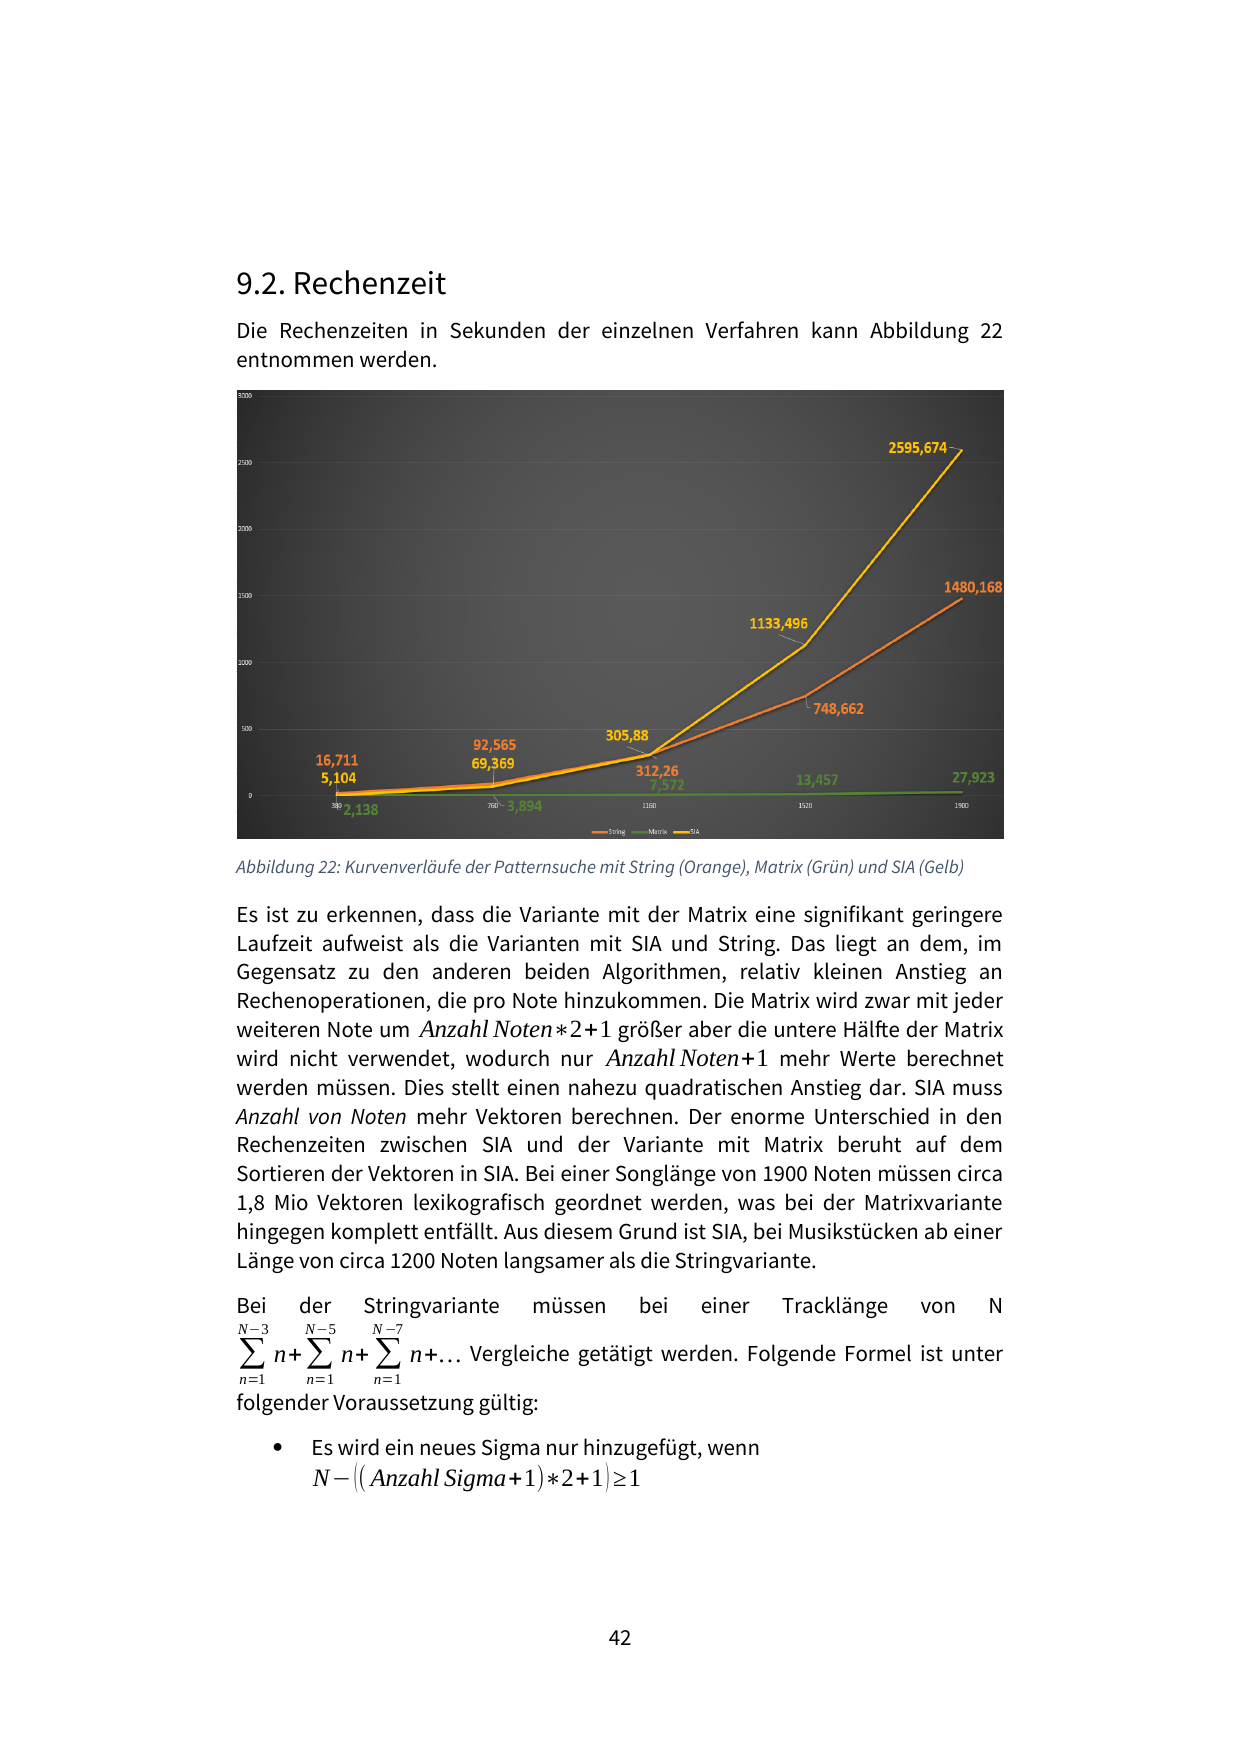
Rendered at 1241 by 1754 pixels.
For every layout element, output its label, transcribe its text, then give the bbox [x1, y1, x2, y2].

subtitle 9.2. Rechenzeit [236, 261, 1004, 303]
text Es ist zu erkennen, dass die Variante mit der Matrix eine signifikant geringere Laufzeit aufweist als die Varianten mit SIA und String. Das liegt an dem, im Gegensatz zu den anderen beiden Algorithmen, relativ kleinen Anstieg an Rechenoperationen, die pro Note hinzukommen. Die Matrix wird zwar mit jeder weiteren Note um größer aber die untere Hälfte der Matrix wird nicht verwendet, wodurch nur mehr Werte berechnet werden müssen. Dies stellt einen nahezu quadratischen Anstieg dar. SIA muss Anzahl von Noten mehr Vektoren berechnen. Der enorme Unterschied in den Rechenzeiten zwischen SIA und der Variante mit Matrix beruht auf dem Sortieren der Vektoren in SIA. Bei einer Songlänge von 1900 Noten müssen circa 1,8 Mio Vektoren lexikografisch geordnet werden, was bei der Matrixvariante hingegen komplett entfällt. Aus diesem Grund ist SIA, bei Musikstücken ab einer Länge von circa 1200 Noten langsamer als die Stringvariante. [236, 899, 1004, 1274]
list Es wird ein neues Sigma nur hinzugefügt, wenn [274, 1433, 1004, 1495]
text Bei der Stringvariante müssen bei einer Tracklänge von N Vergleiche getätigt werden. Folgende Formel ist unter folgender Voraussetzung gültig: [236, 1291, 1004, 1416]
text Die Rechenzeiten in Sekunden der einzelnen Verfahren kann Abbildung 22 entnommen werden. [236, 316, 1004, 373]
text Abbildung 22: Kurvenverläufe der Patternsuche mit String (Orange), Matrix (Grün) und SIA (Gelb) [236, 855, 1004, 879]
picture [236, 390, 1004, 839]
